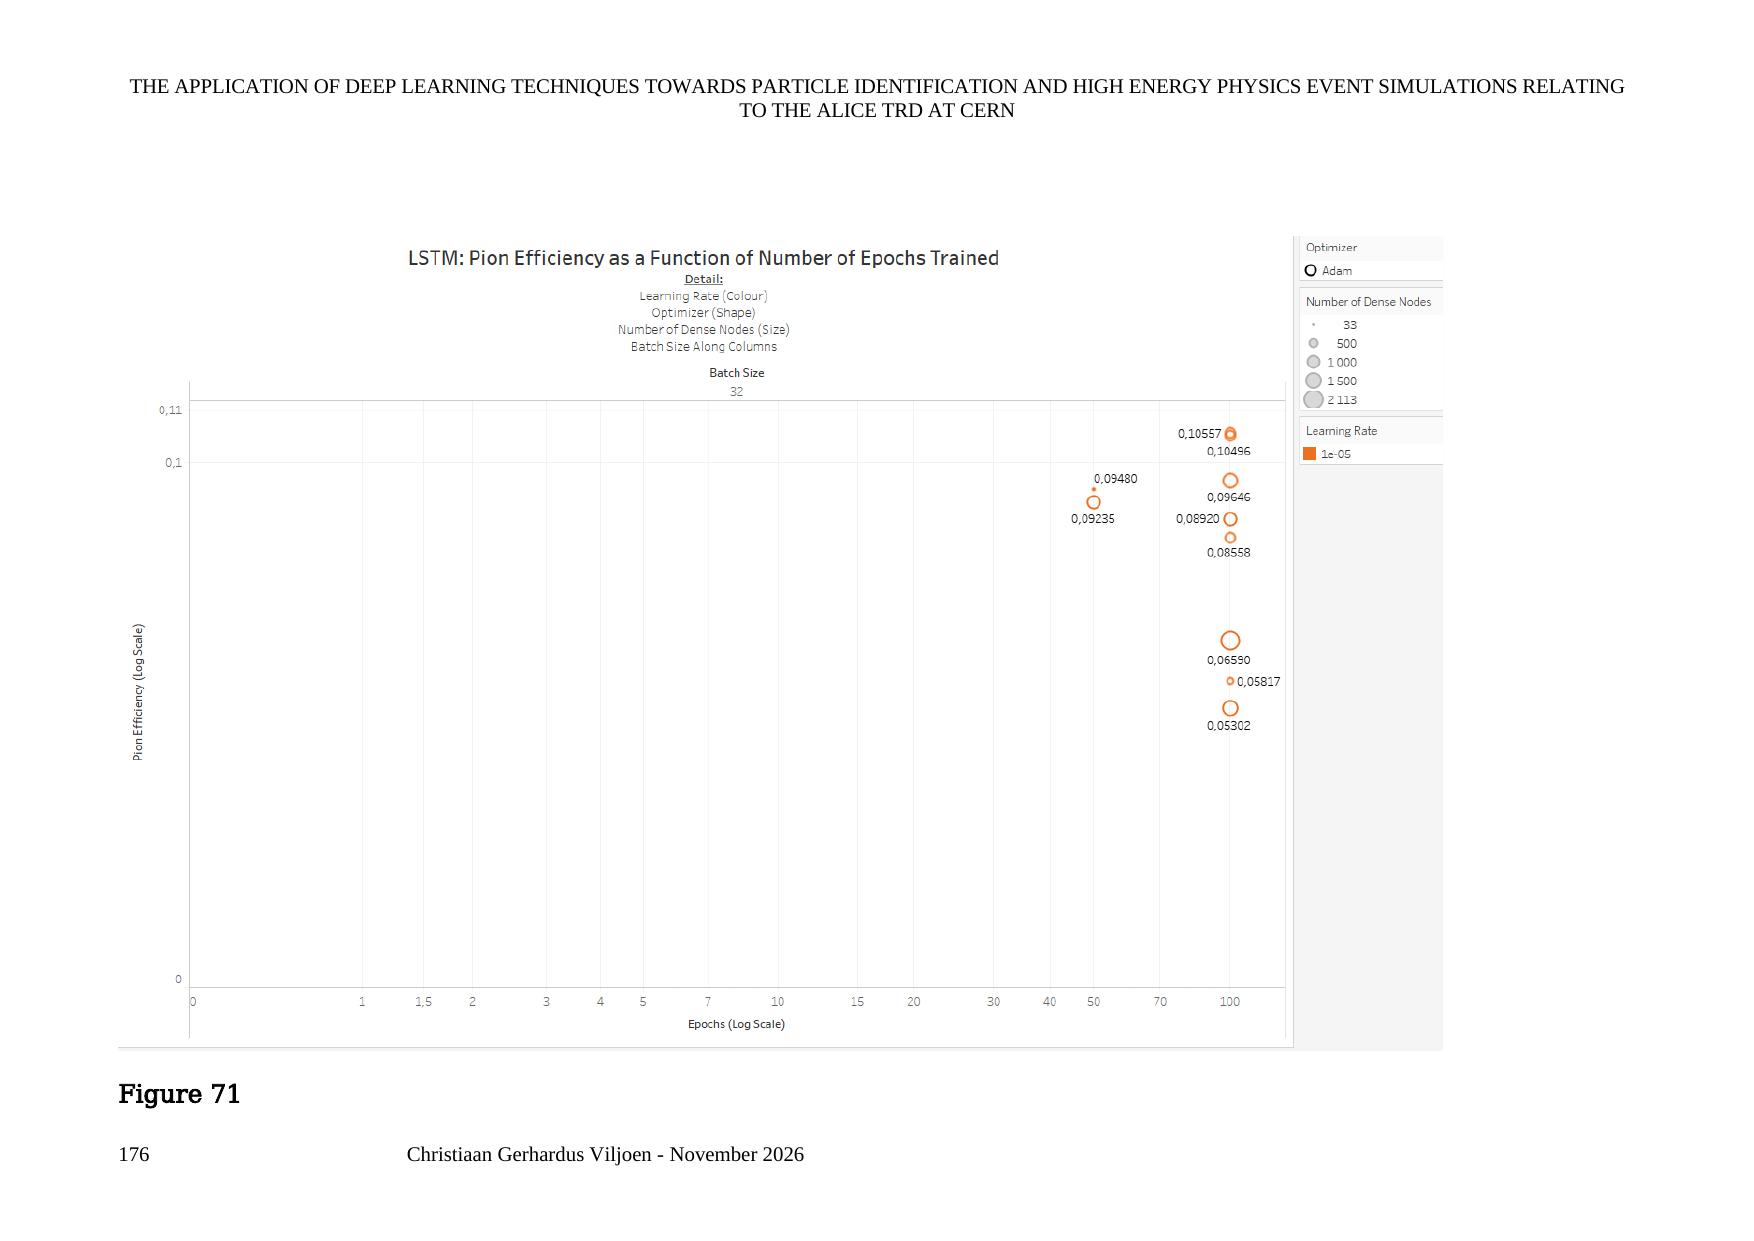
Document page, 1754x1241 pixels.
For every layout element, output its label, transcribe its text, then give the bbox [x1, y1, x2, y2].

picture [118, 236, 1444, 1051]
